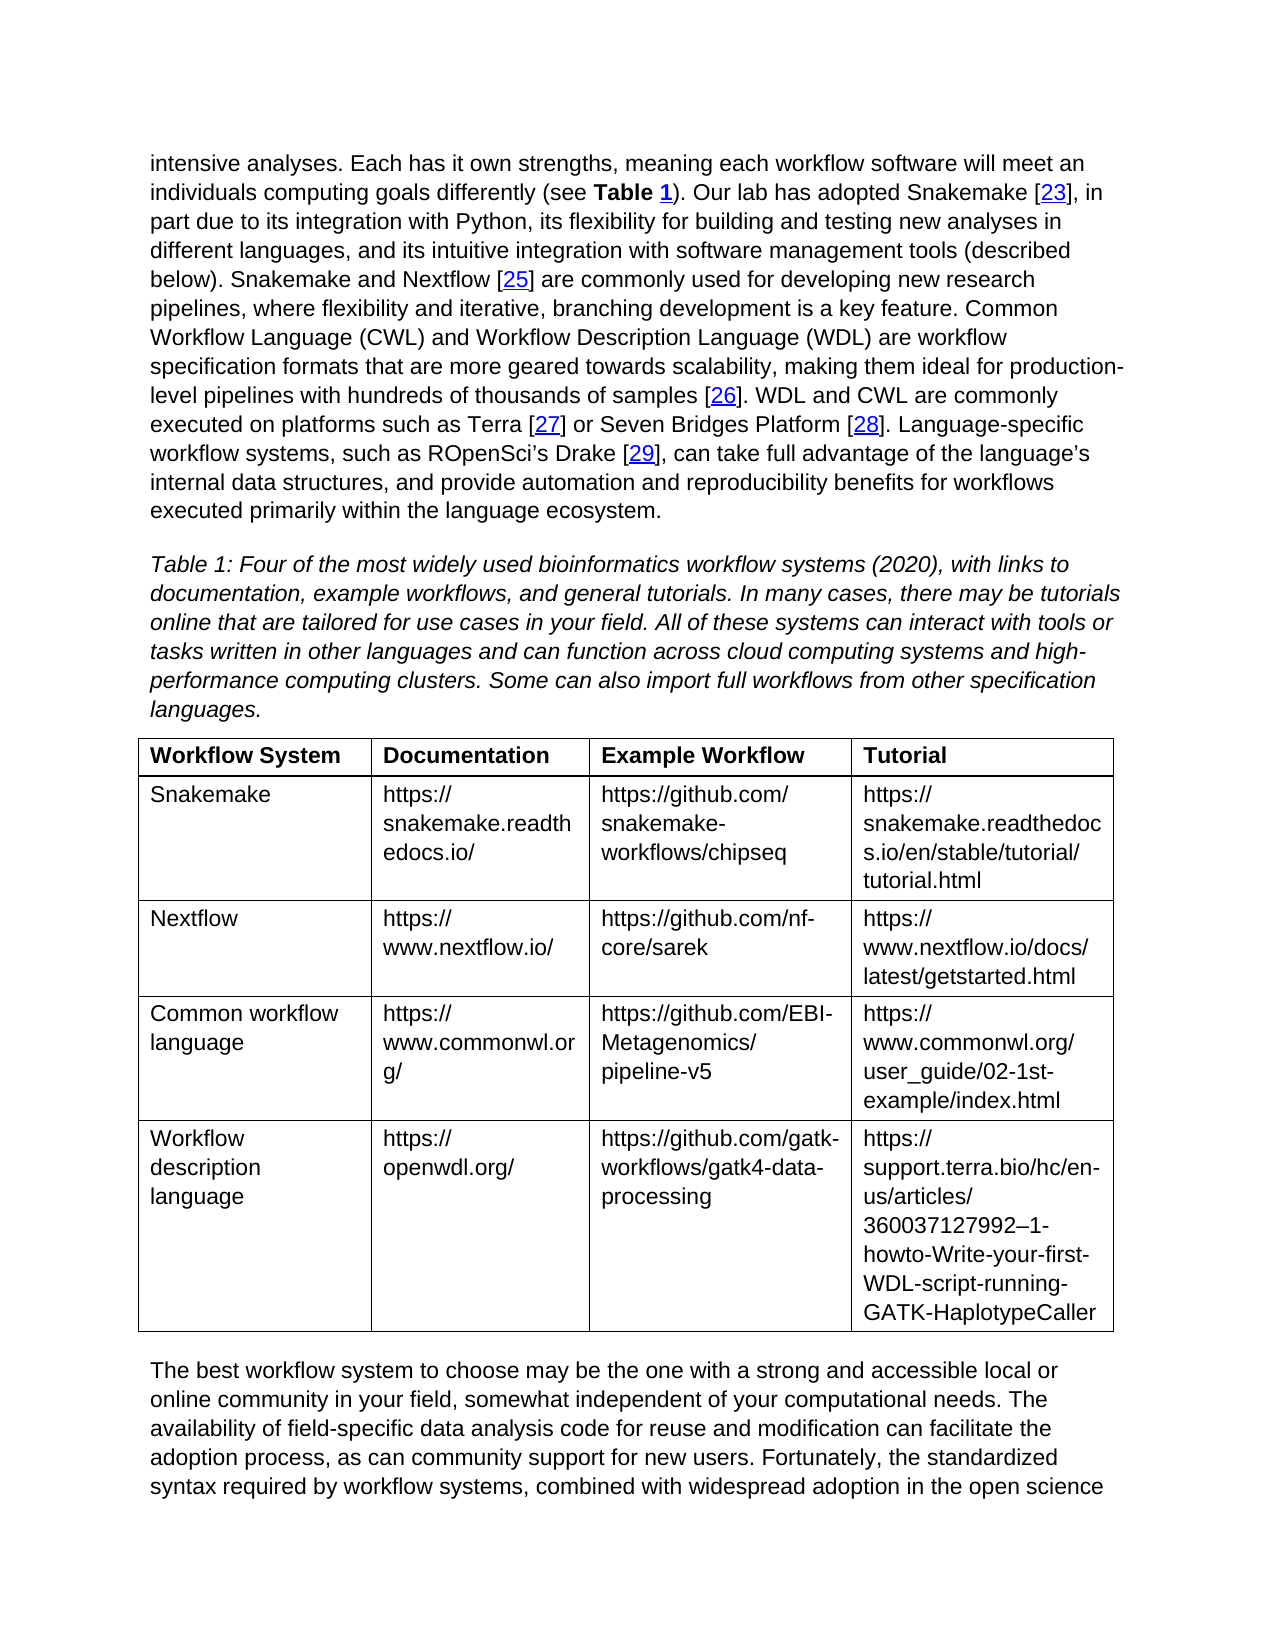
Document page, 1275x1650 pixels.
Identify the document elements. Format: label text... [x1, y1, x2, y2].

table_cell Nextflow [139, 901, 371, 996]
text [150, 1357, 1125, 1499]
table_header Example Workflow [590, 739, 851, 775]
table_cell https://www.commonwl.org/ [372, 997, 589, 1120]
table_cell https://snakemake.readthedocs.io/ [372, 777, 589, 900]
table_cell Snakemake [139, 777, 371, 900]
table_cell https://www.nextflow.io/docs/latest/getstarted.html [852, 901, 1113, 996]
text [150, 150, 1125, 524]
table_cell https://github.com/snakemake-workflows/chipseq [590, 777, 851, 900]
table_cell https://snakemake.readthedocs.io/en/stable/tutorial/tutorial.html [852, 777, 1113, 900]
table_header Tutorial [852, 739, 1113, 775]
text Table 1: Four of the most widely used bioinformatics workflow systems (2020), with links to documentation, example workflows, and general tutorials. In many cases, there may be tutorials online that are tailored for use cases in your field. All of these systems can interact with tools or tasks written in other languages and can function across cloud computing systems and high-performance computing clusters. Some can also import full workflows from other specification languages. [150, 551, 1125, 723]
table_cell https://github.com/gatk-workflows/gatk4-data-processing [590, 1121, 851, 1331]
table_cell https://github.com/nf-core/sarek [590, 901, 851, 996]
table_cell https://openwdl.org/ [372, 1121, 589, 1331]
table_header Workflow System [139, 739, 371, 775]
table_cell https://www.nextflow.io/ [372, 901, 589, 996]
table_cell https://github.com/EBI-Metagenomics/pipeline-v5 [590, 997, 851, 1120]
table_cell Workflow description language [139, 1121, 371, 1331]
table_cell https://support.terra.bio/hc/en-us/articles/360037127992–1-howto-Write-your-first-WDL-script-running-GATK-HaplotypeCaller [852, 1121, 1113, 1331]
table_cell Common workflow language [139, 997, 371, 1120]
table_header Documentation [372, 739, 589, 775]
table_cell https://www.commonwl.org/user_guide/02-1st-example/index.html [852, 997, 1113, 1120]
